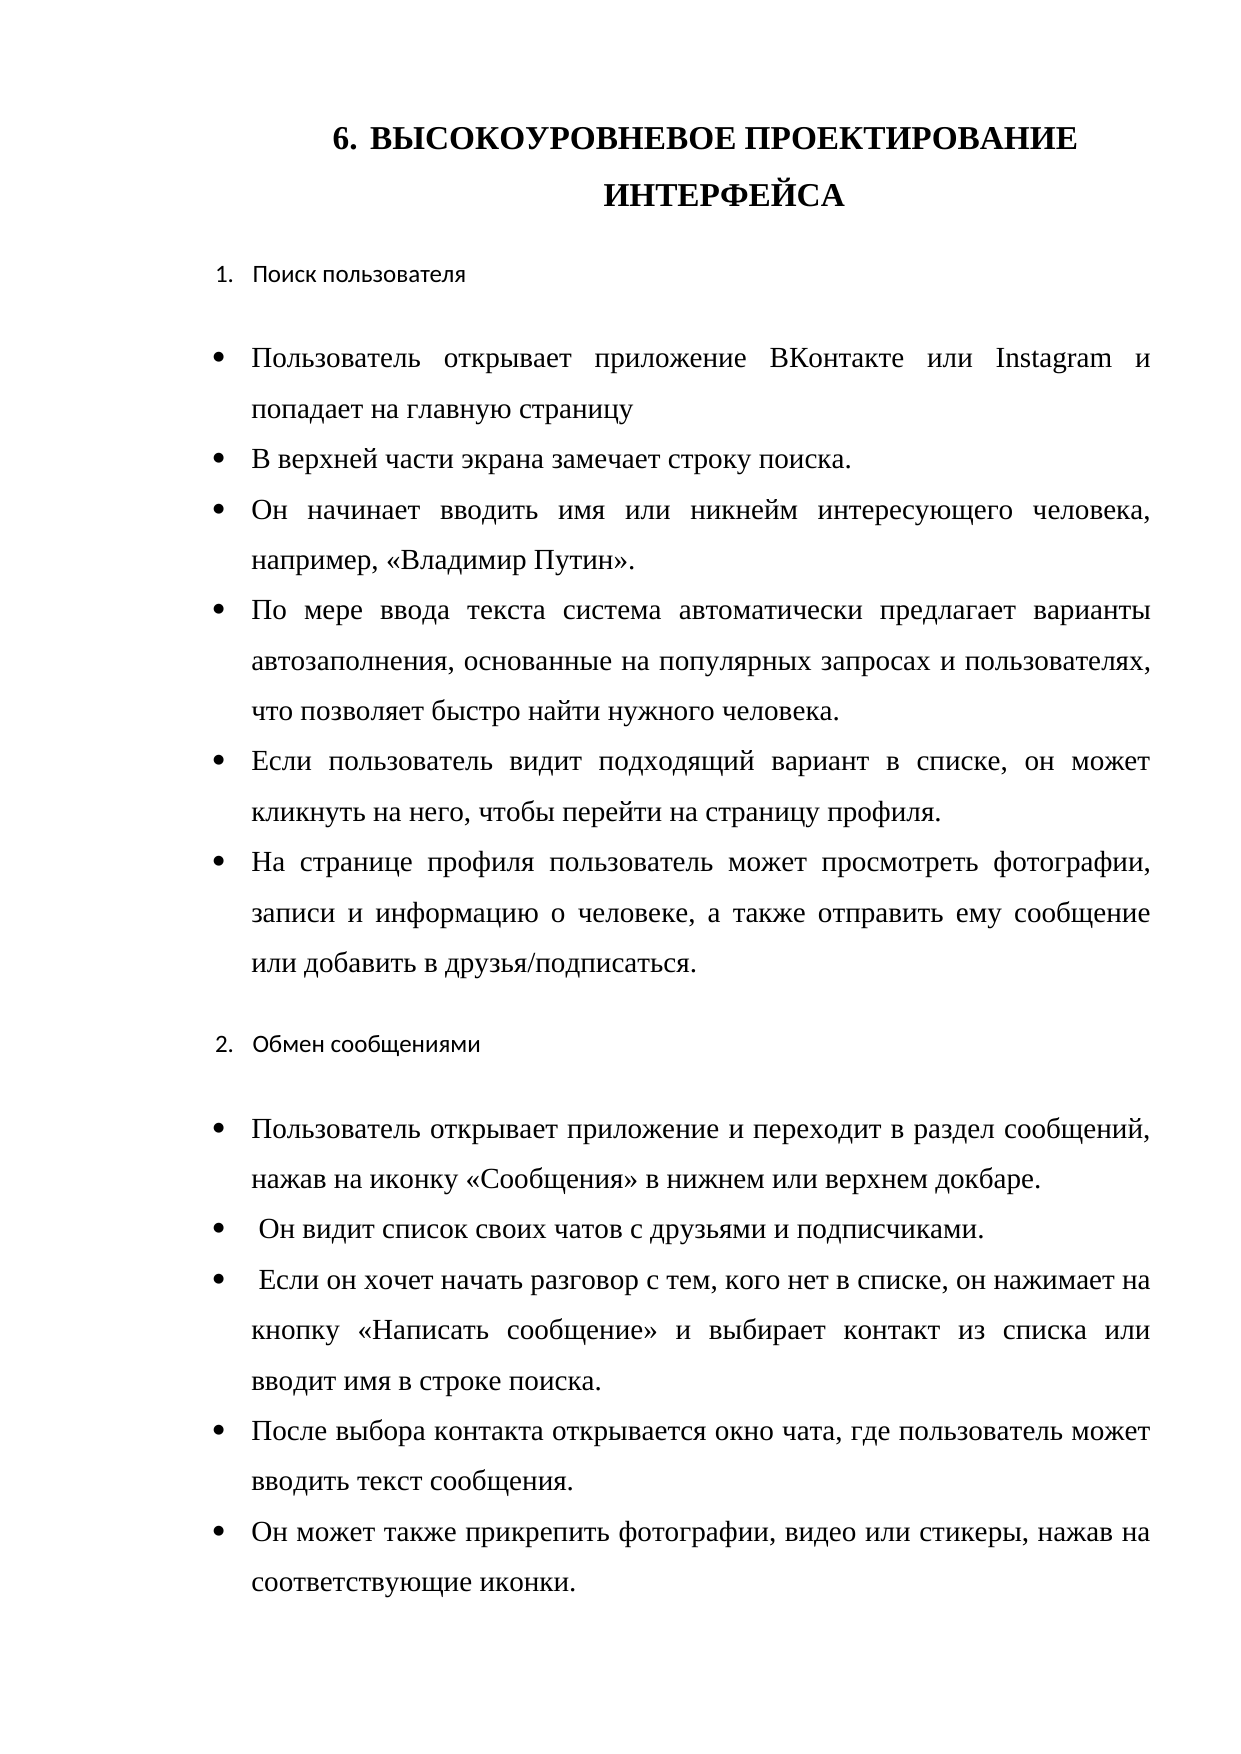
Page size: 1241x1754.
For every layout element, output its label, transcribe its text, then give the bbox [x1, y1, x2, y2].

list Обмен сообщениями [215, 1028, 1152, 1059]
text Пользователь открывает приложение ВКонтакте или Instagram и попадает на главную страницу [213, 341, 1152, 424]
text После выбора контакта открывается окно чата, где пользователь может вводить текст сообщения. [213, 1413, 1152, 1497]
text На странице профиля пользователь может просмотреть фотографии, записи и информацию о человеке, а также отправить ему сообщение или добавить в друзья/подписаться. [213, 844, 1152, 978]
text По мере ввода текста система автоматически предлагает варианты автозаполнения, основанные на популярных запросах и пользователях, что позволяет быстро найти нужного человека. [213, 592, 1152, 727]
text Если он хочет начать разговор с тем, кого нет в списке, он нажимает на кнопку «Написать сообщение» и выбирает контакт из списка или вводит имя в строке поиска. [213, 1262, 1152, 1396]
text В верхней части экрана замечает строку поиска. [213, 441, 1152, 475]
list Поиск пользователя [215, 258, 1152, 289]
subtitle Высокоуровневое проектирование интерфейса [259, 118, 1152, 214]
text Если пользователь видит подходящий вариант в списке, он может кликнуть на него, чтобы перейти на страницу профиля. [213, 743, 1152, 827]
text Пользователь открывает приложение и переходит в раздел сообщений, нажав на иконку «Сообщения» в нижнем или верхнем докбаре. [213, 1111, 1152, 1195]
text Он видит список своих чатов с друзьями и подписчиками. [213, 1211, 1152, 1245]
text Он может также прикрепить фотографии, видео или стикеры, нажав на соответствующие иконки. [213, 1514, 1152, 1598]
text Он начинает вводить имя или никнейм интересующего человека, например, «Владимир Путин». [213, 492, 1152, 576]
